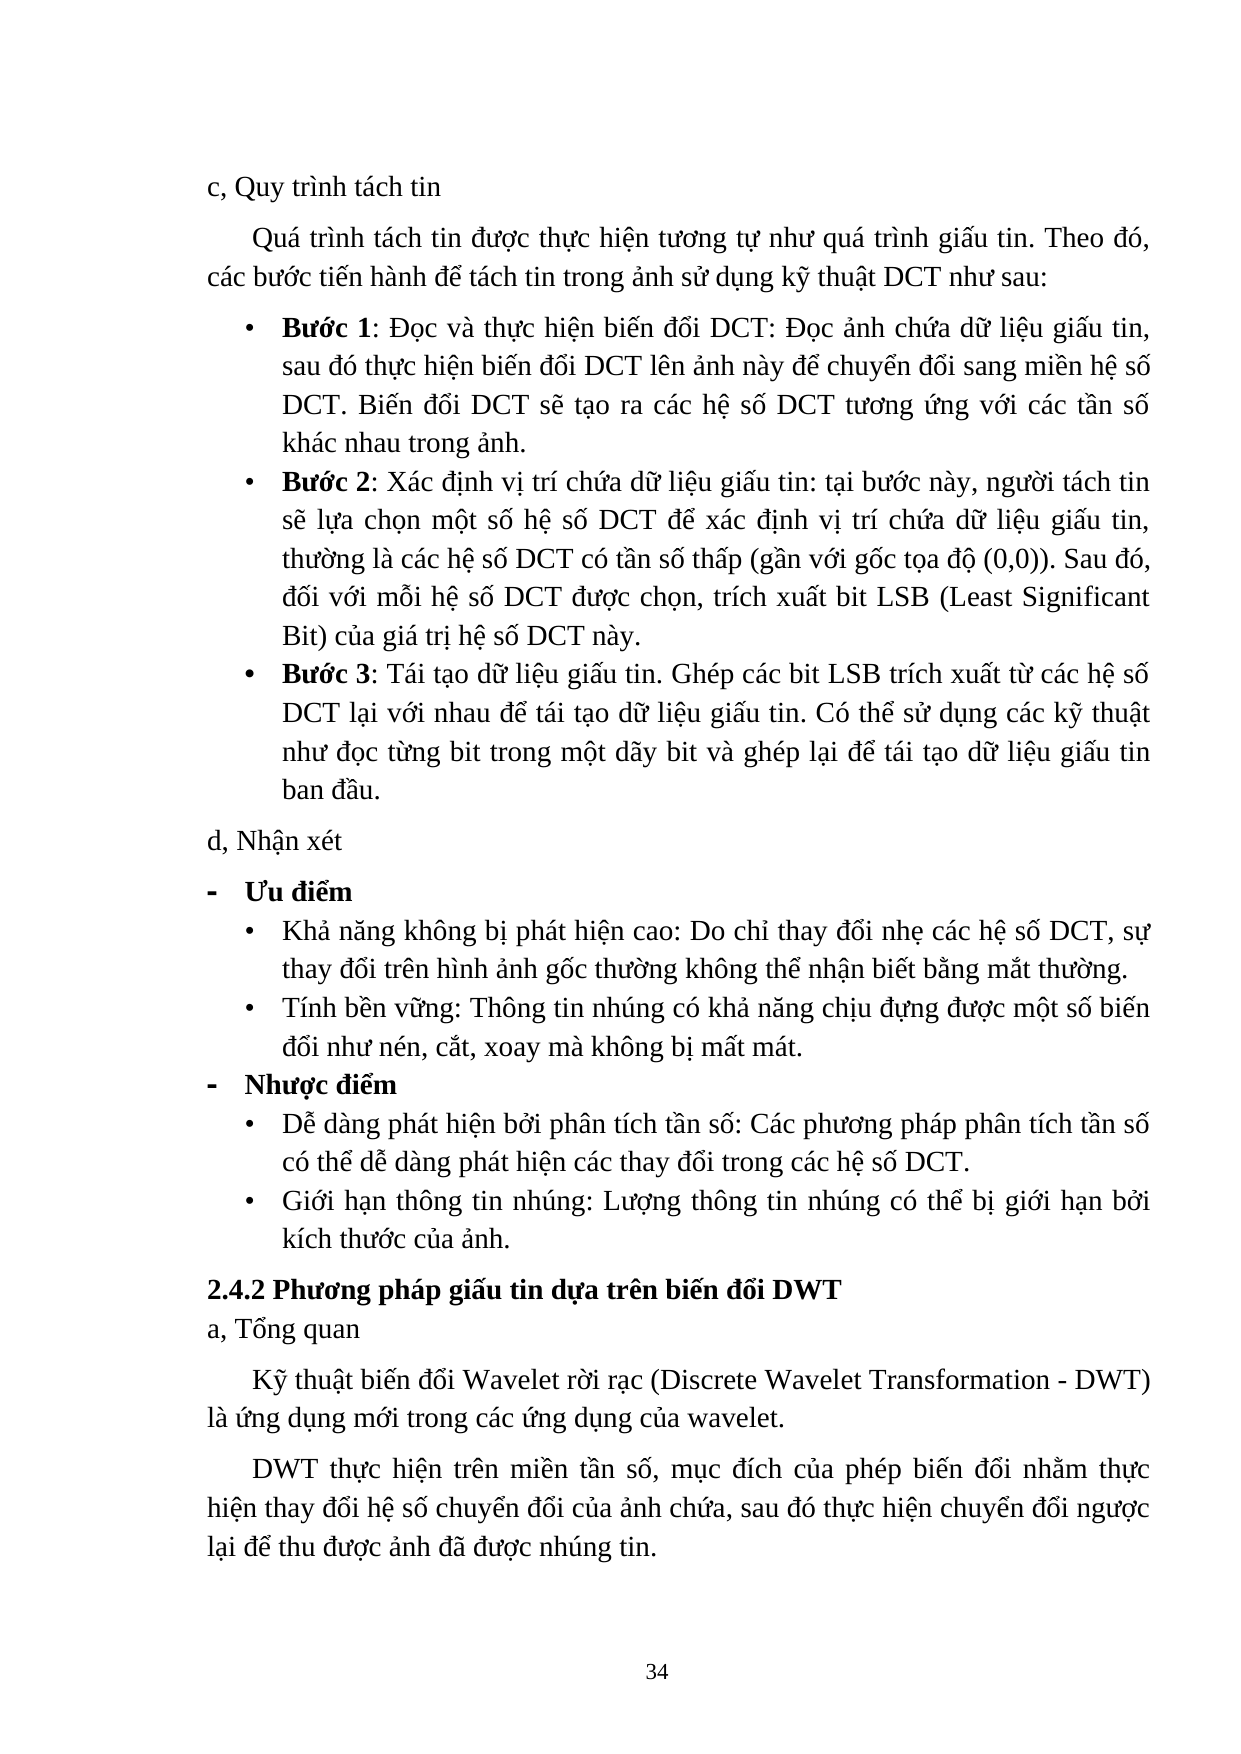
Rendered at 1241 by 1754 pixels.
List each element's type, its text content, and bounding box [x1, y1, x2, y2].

text d, Nhận xét [207, 823, 1152, 857]
text Kỹ thuật biến đổi Wavelet rời rạc (Discrete Wavelet Transformation - DWT) là ứng dụng mới trong các ứng dụng của wavelet. [207, 1362, 1152, 1434]
list Bước 3: Tái tạo dữ liệu giấu tin. Ghép các bit LSB trích xuất từ các hệ số DCT lại với nhau để tái tạo dữ liệu giấu tin. Có thể sử dụng các kỹ thuật như đọc từng bit trong một dãy bit và ghép lại để tái tạo dữ liệu giấu tin ban đầu. [244, 657, 1152, 806]
list Ưu điểm [207, 874, 1152, 908]
list Bước 1: Đọc và thực hiện biến đổi DCT: Đọc ảnh chứa dữ liệu giấu tin, sau đó thực hiện biến đổi DCT lên ảnh này để chuyển đổi sang miền hệ số DCT. Biến đổi DCT sẽ tạo ra các hệ số DCT tương ứng với các tần số khác nhau trong ảnh. [244, 310, 1152, 459]
list Nhược điểm [207, 1067, 1152, 1101]
text c, Quy trình tách tin [207, 169, 1152, 203]
list Khả năng không bị phát hiện cao: Do chỉ thay đổi nhẹ các hệ số DCT, sự thay đổi trên hình ảnh gốc thường không thể nhận biết bằng mắt thường. [244, 913, 1152, 985]
list Dễ dàng phát hiện bởi phân tích tần số: Các phương pháp phân tích tần số có thể dễ dàng phát hiện các thay đổi trong các hệ số DCT. [244, 1106, 1152, 1178]
list Tính bền vững: Thông tin nhúng có khả năng chịu đựng được một số biến đổi như nén, cắt, xoay mà không bị mất mát. [244, 990, 1152, 1062]
text DWT thực hiện trên miền tần số, mục đích của phép biến đổi nhằm thực hiện thay đổi hệ số chuyển đổi của ảnh chứa, sau đó thực hiện chuyển đổi ngược lại để thu được ảnh đã được nhúng tin. [207, 1452, 1152, 1562]
text Quá trình tách tin được thực hiện tương tự như quá trình giấu tin. Theo đó, các bước tiến hành để tách tin trong ảnh sử dụng kỹ thuật DCT như sau: [207, 220, 1152, 292]
subtitle 2.4.2 Phương pháp giấu tin dựa trên biến đổi DWT [207, 1272, 1152, 1306]
list Giới hạn thông tin nhúng: Lượng thông tin nhúng có thể bị giới hạn bởi kích thước của ảnh. [244, 1183, 1152, 1255]
list Bước 2: Xác định vị trí chứa dữ liệu giấu tin: tại bước này, người tách tin sẽ lựa chọn một số hệ số DCT để xác định vị trí chứa dữ liệu giấu tin, thường là các hệ số DCT có tần số thấp (gần với gốc tọa độ (0,0)). Sau đó, đối với mỗi hệ số DCT được chọn, trích xuất bit LSB (Least Significant Bit) của giá trị hệ số DCT này. [244, 464, 1152, 652]
text a, Tổng quan [207, 1311, 1152, 1344]
